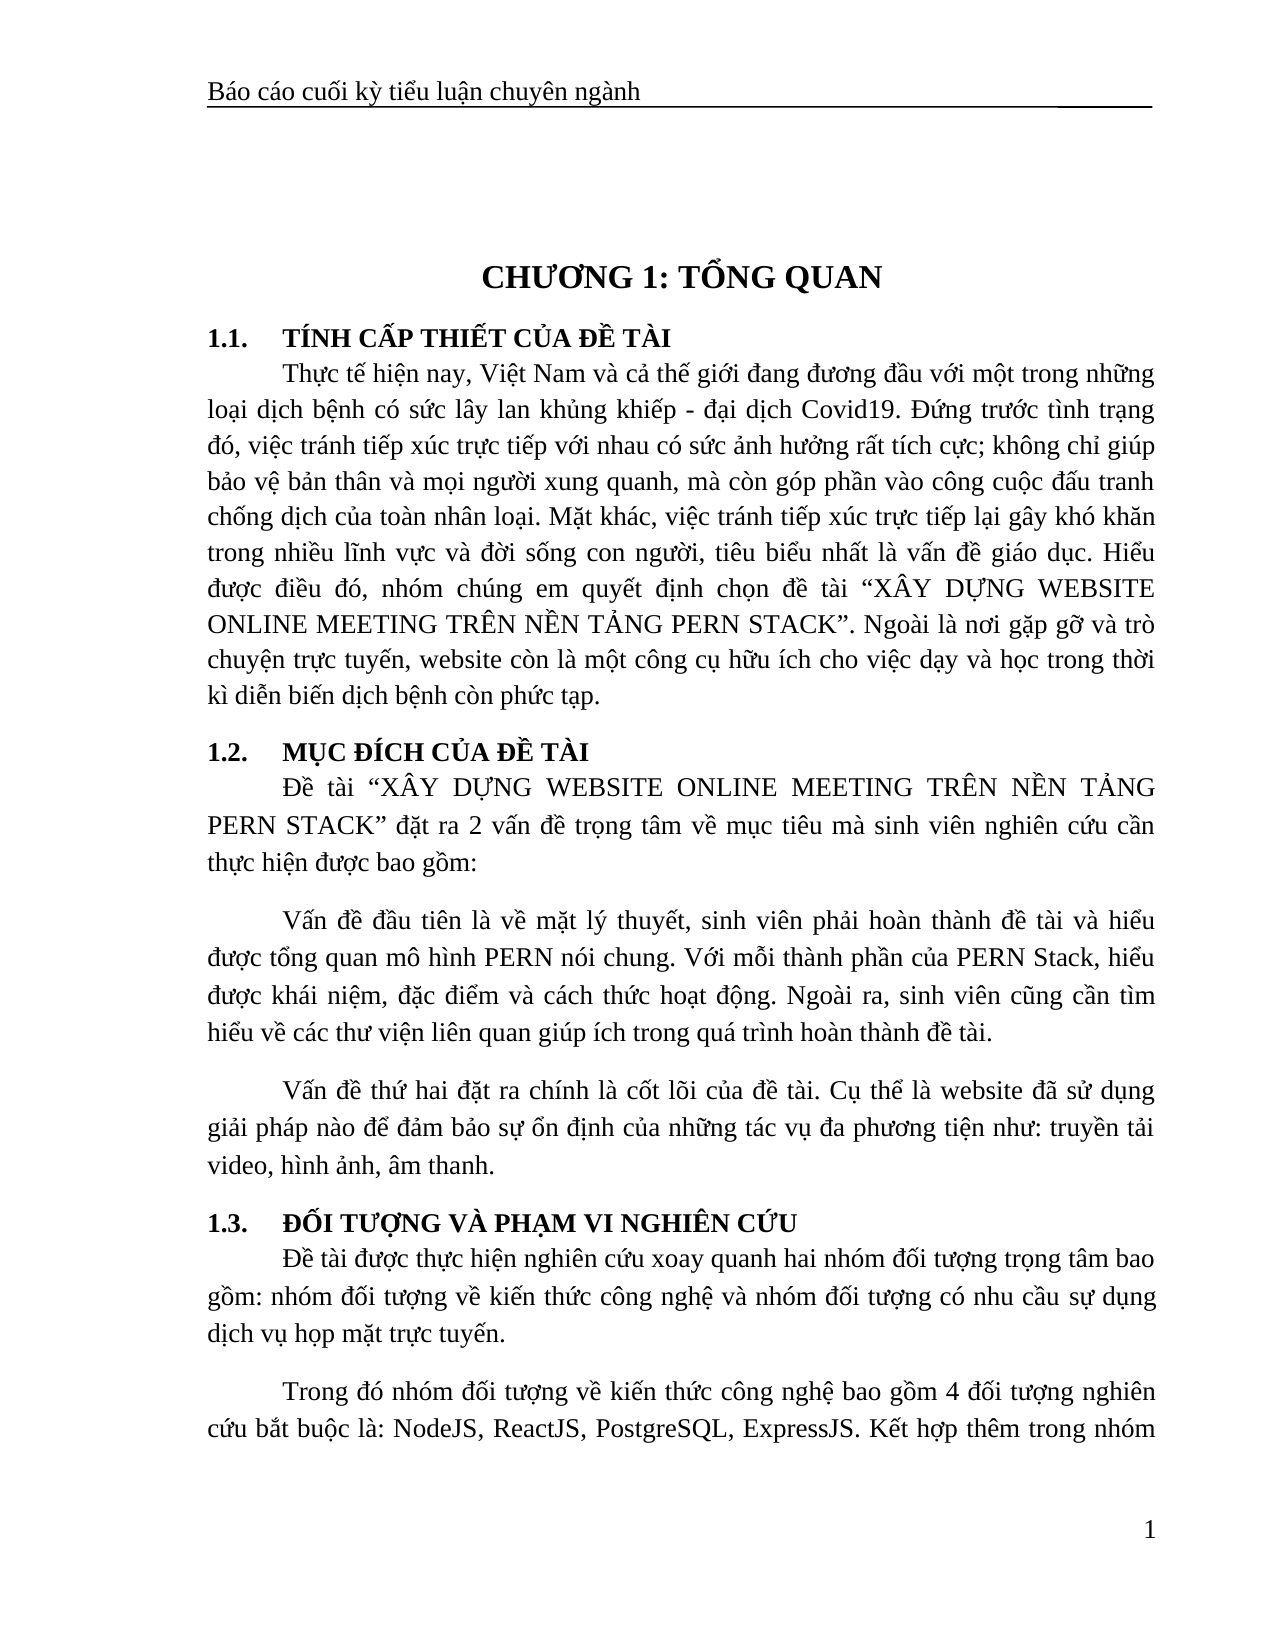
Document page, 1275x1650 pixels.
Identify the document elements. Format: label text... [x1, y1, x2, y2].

subtitle ĐỐI TƯỢNG VÀ PHẠM VI NGHIÊN CỨU [207, 1207, 1156, 1238]
text Vấn đề đầu tiên là về mặt lý thuyết, sinh viên phải hoàn thành đề tài và hiểu được tổng quan mô hình PERN nói chung. Với mỗi thành phần của PERN Stack, hiểu được khái niệm, đặc điểm và cách thức hoạt động. Ngoài ra, sinh viên cũng cần tìm hiểu về các thư viện liên quan giúp ích trong quá trình hoàn thành đề tài. [207, 904, 1156, 1047]
text Vấn đề thứ hai đặt ra chính là cốt lõi của đề tài. Cụ thể là website đã sử dụng giải pháp nào để đảm bảo sự ổn định của những tác vụ đa phương tiện như: truyền tải video, hình ảnh, âm thanh. [207, 1074, 1156, 1180]
text Đề tài được thực hiện nghiên cứu xoay quanh hai nhóm đối tượng trọng tâm bao gồm: nhóm đối tượng về kiến thức công nghệ và nhóm đối tượng có nhu cầu sự dụng dịch vụ họp mặt trực tuyến. [207, 1243, 1156, 1348]
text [207, 1375, 1156, 1444]
text Đề tài “XÂY DỰNG WEBSITE ONLINE MEETING TRÊN NỀN TẢNG PERN STACK” đặt ra 2 vấn đề trọng tâm về mục tiêu mà sinh viên nghiên cứu cần thực hiện được bao gồm: [207, 771, 1156, 877]
subtitle TÍNH CẤP THIẾT CỦA ĐỀ TÀI [207, 322, 1156, 353]
subtitle MỤC ĐÍCH CỦA ĐỀ TÀI [207, 736, 1156, 767]
text Thực tế hiện nay, Việt Nam và cả thế giới đang đương đầu với một trong những loại dịch bệnh có sức lây lan khủng khiếp - đại dịch Covid19. Đứng trước tình trạng đó, việc tránh tiếp xúc trực tiếp với nhau có sức ảnh hưởng rất tích cực; không chỉ giúp bảo vệ bản thân và mọi người xung quanh, mà còn góp phần vào công cuộc đấu tranh chống dịch của toàn nhân loại. Mặt khác, việc tránh tiếp xúc trực tiếp lại gây khó khăn trong nhiều lĩnh vực và đời sống con người, tiêu biểu nhất là vấn đề giáo dục. Hiểu được điều đó, nhóm chúng em quyết định chọn đề tài “XÂY DỰNG WEBSITE ONLINE MEETING TRÊN NỀN TẢNG PERN STACK”. Ngoài là nơi gặp gỡ và trò chuyện trực tuyến, website còn là một công cụ hữu ích cho việc dạy và học trong thời kì diễn biến dịch bệnh còn phức tạp. [207, 358, 1156, 710]
subtitle CHƯƠNG 1: TỔNG QUAN [207, 257, 1156, 295]
